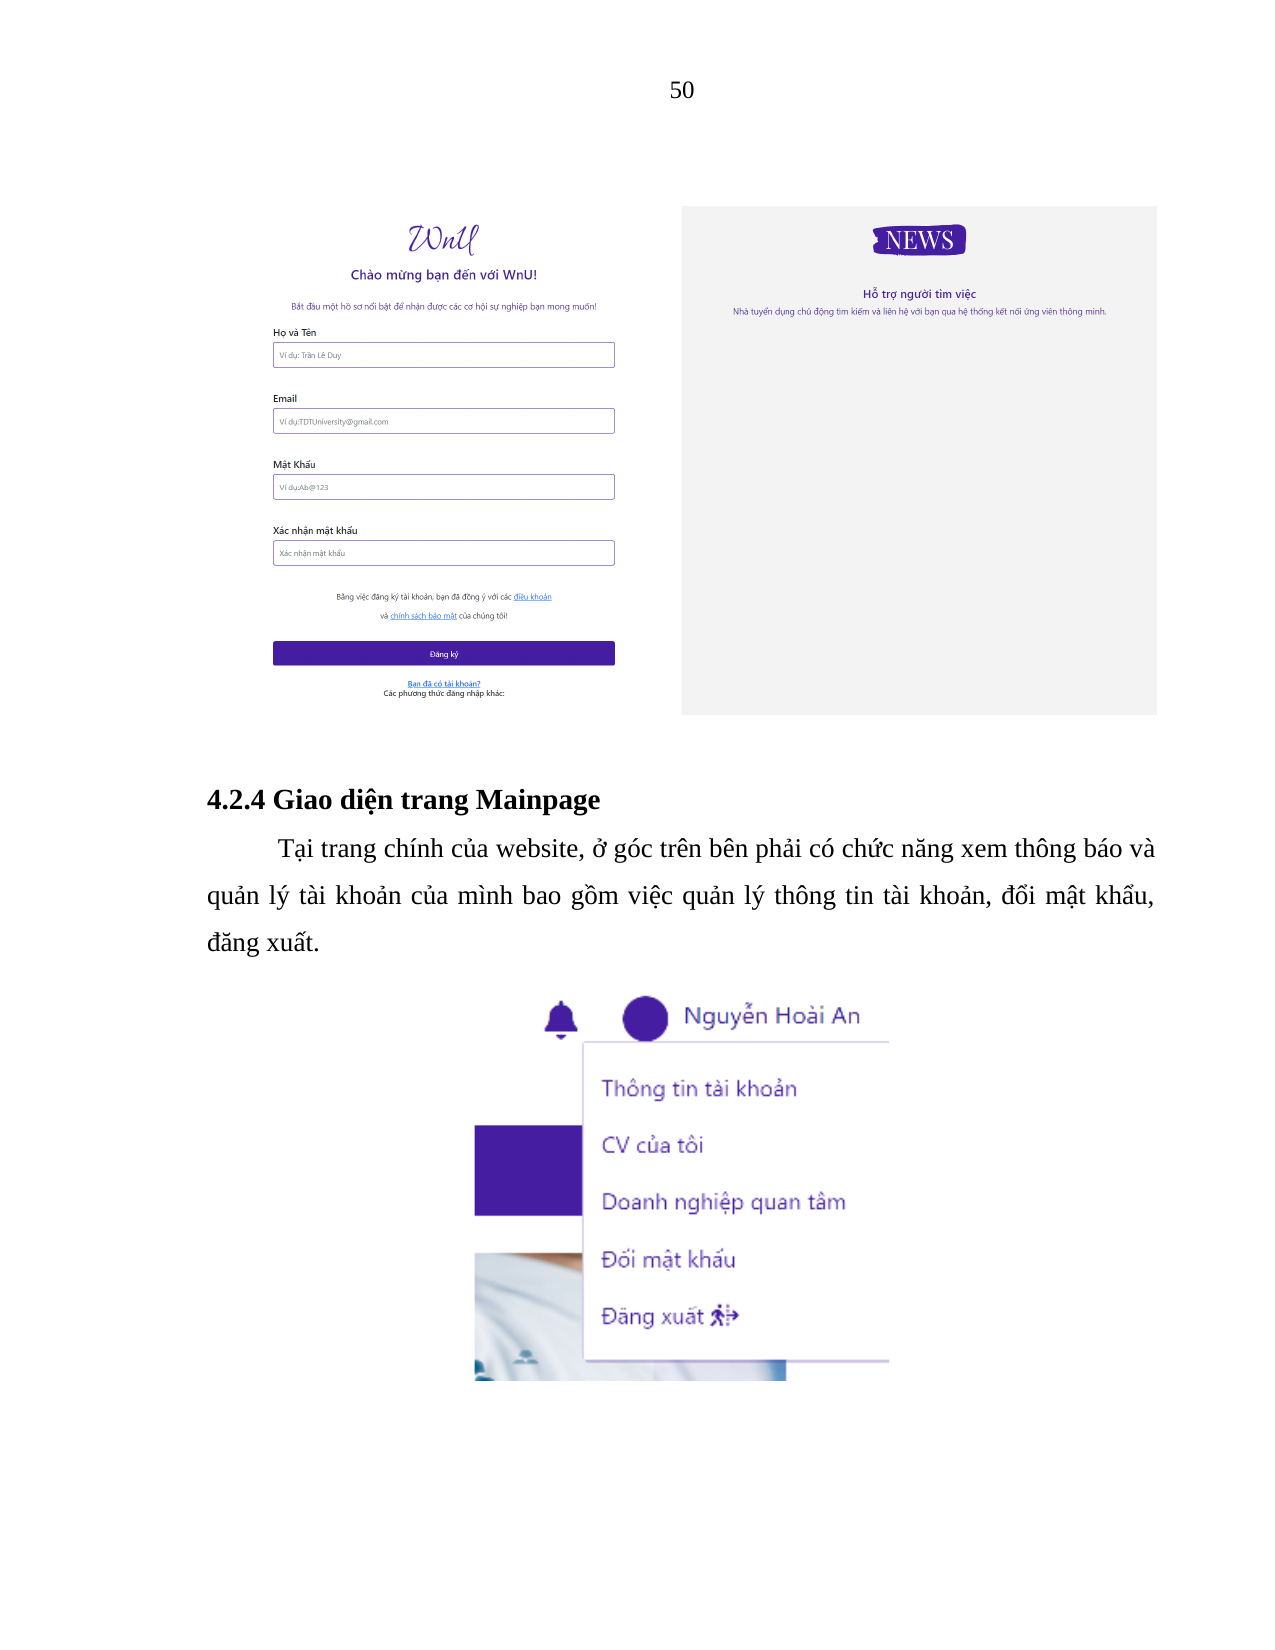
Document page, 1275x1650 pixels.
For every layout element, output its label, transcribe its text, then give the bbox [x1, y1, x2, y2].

picture [474, 972, 890, 1381]
text Tại trang chính của website, ở góc trên bên phải có chức năng xem thông báo và quản lý tài khoản của mình bao gồm việc quản lý thông tin tài khoản, đổi mật khẩu, đăng xuất. [207, 832, 1157, 957]
picture [206, 206, 1157, 715]
text 4.2.4 Giao diện trang Mainpage [207, 782, 1157, 816]
